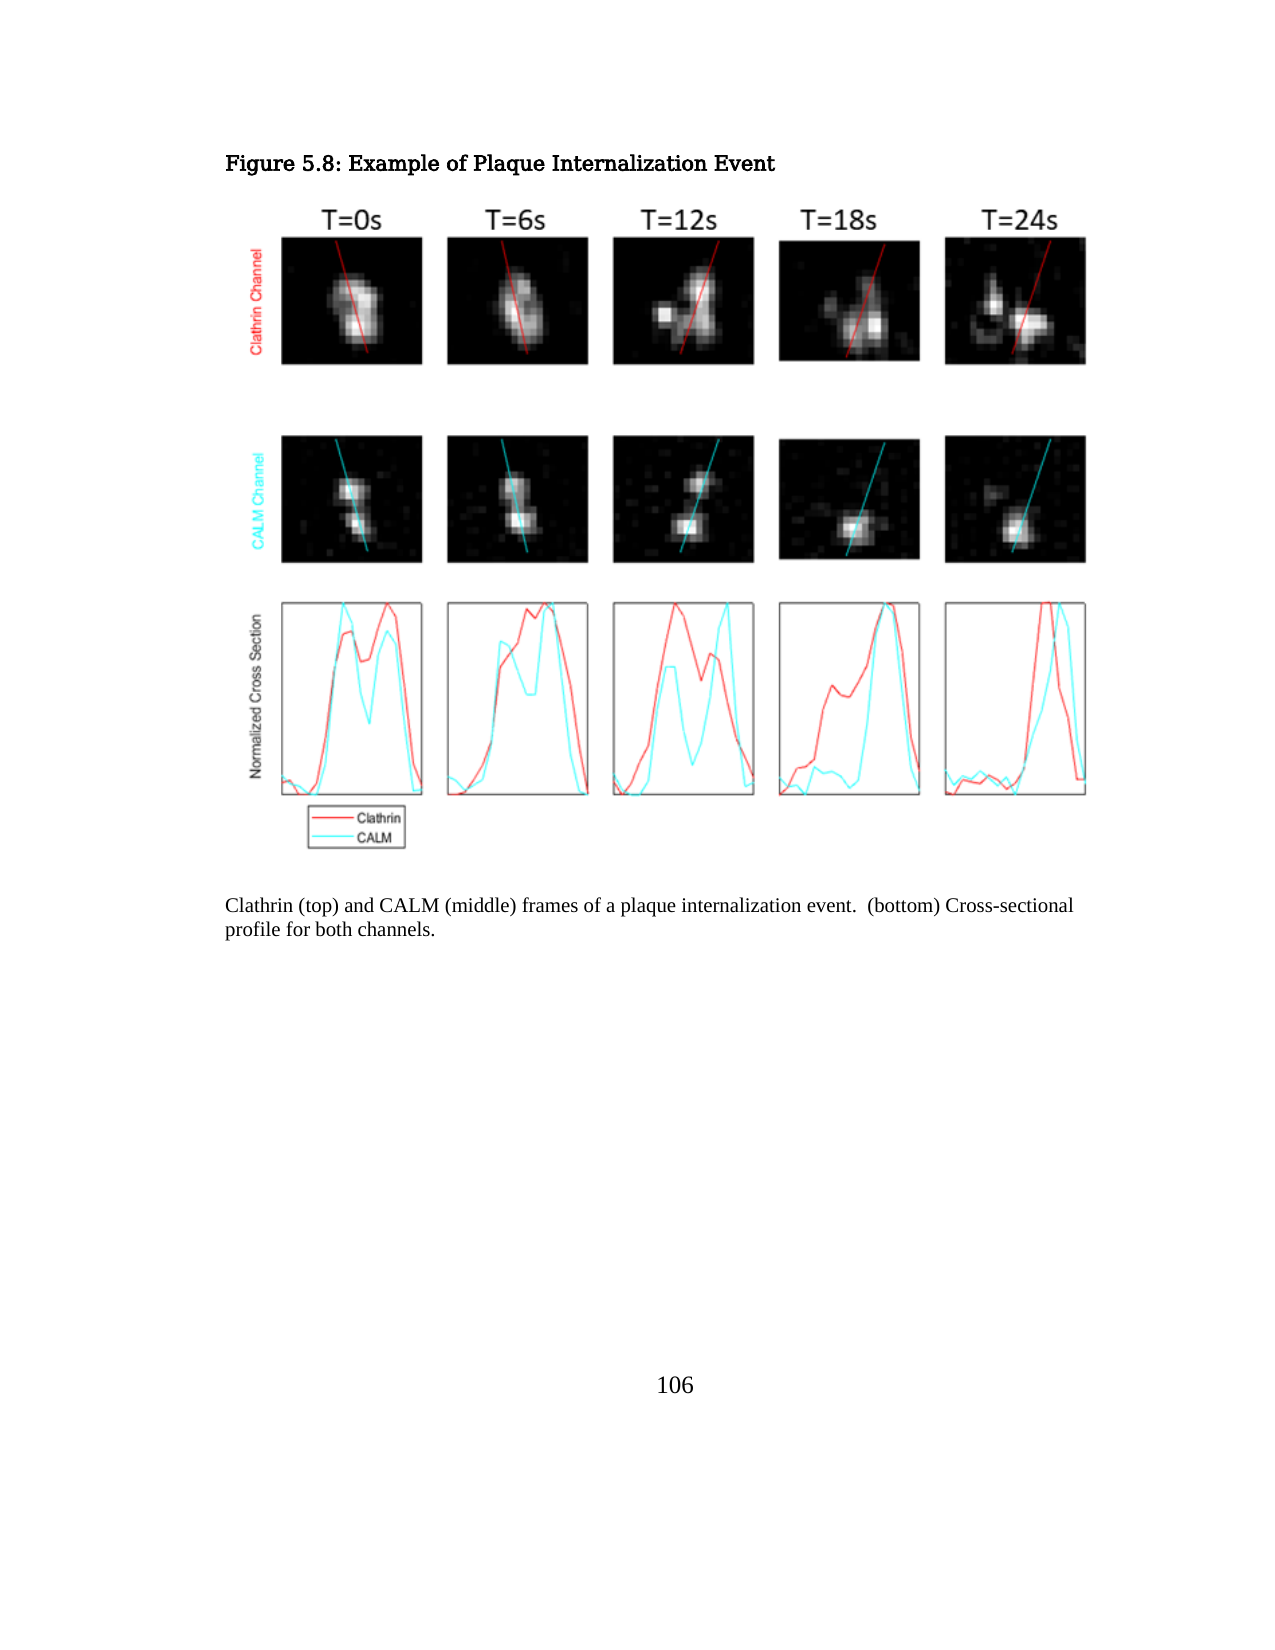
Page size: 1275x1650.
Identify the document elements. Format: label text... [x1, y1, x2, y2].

text Clathrin (top) and CALM (middle) frames of a plaque internalization event. (bottom) Cross-sectional profile for both channels. [225, 892, 1125, 941]
text Figure 5.8: Example of Plaque Internalization Event [225, 150, 1125, 175]
picture [225, 195, 1105, 864]
